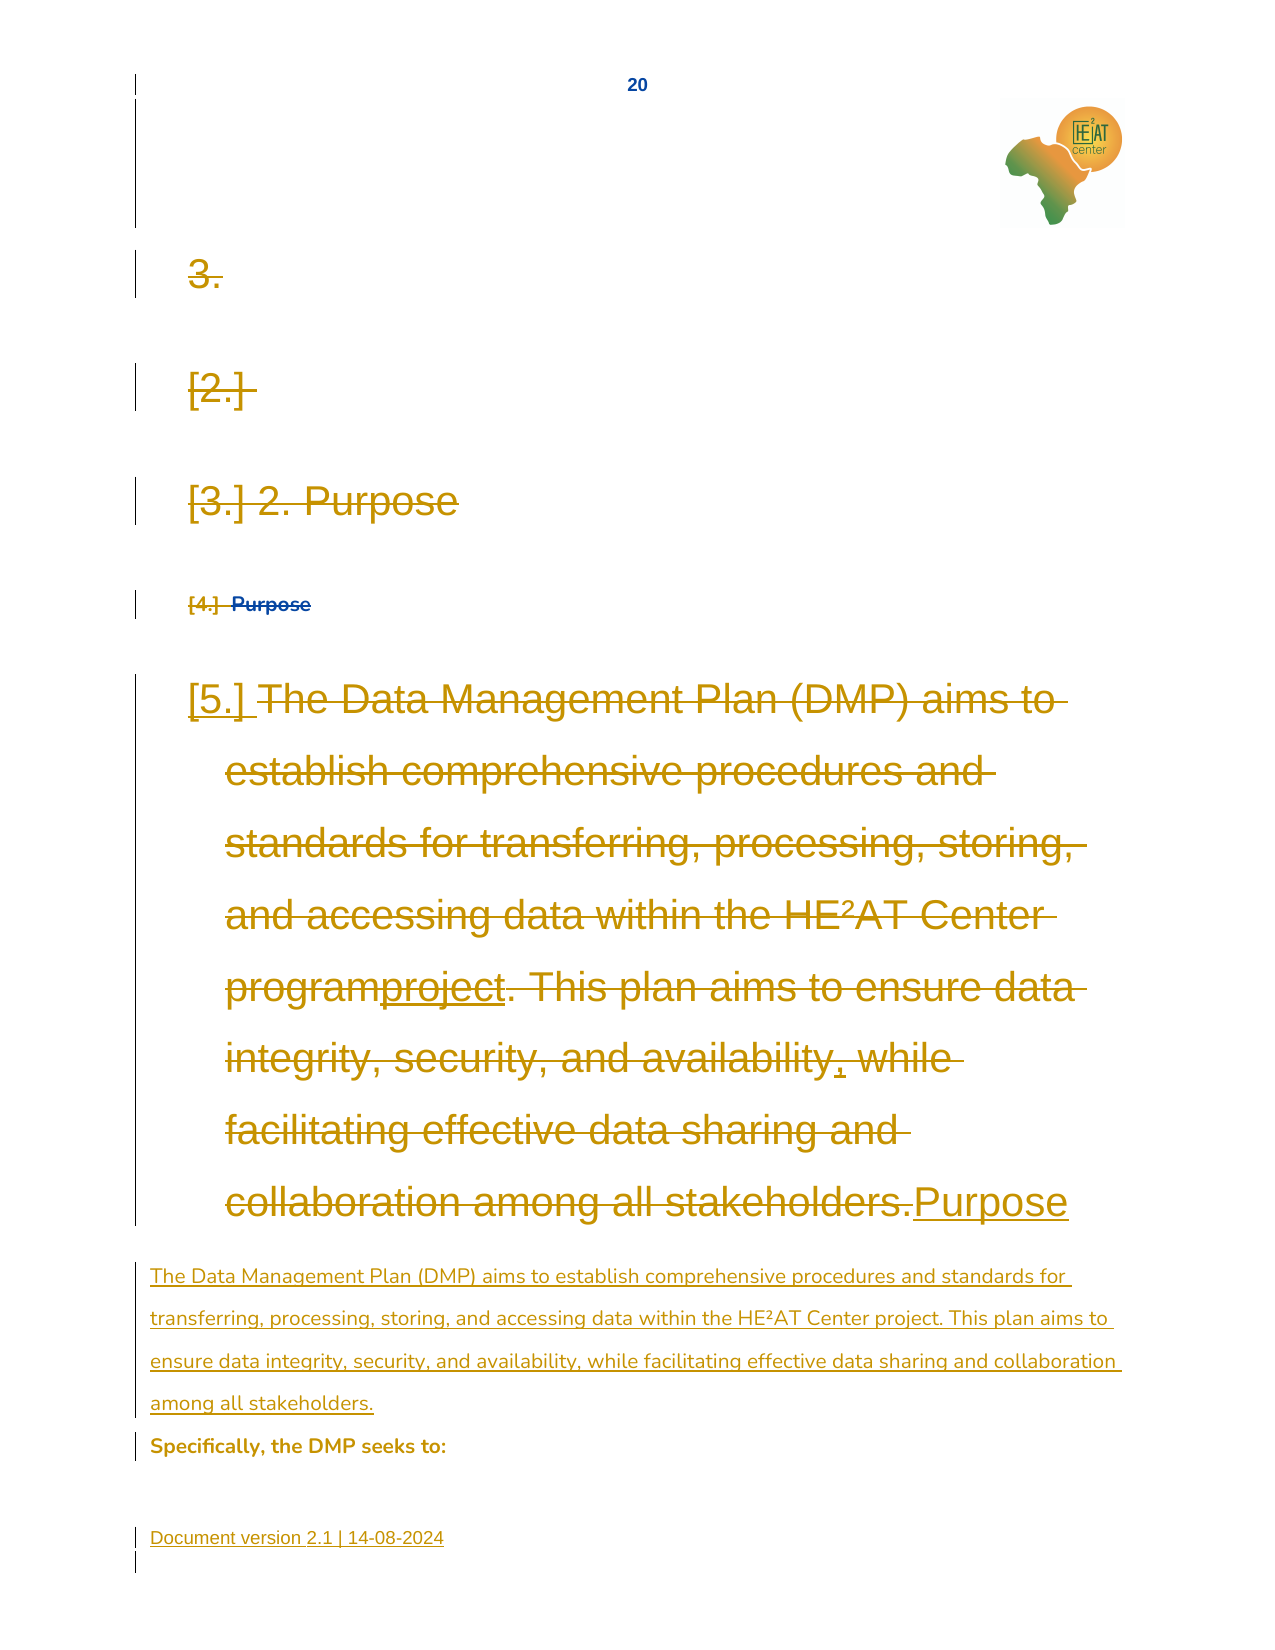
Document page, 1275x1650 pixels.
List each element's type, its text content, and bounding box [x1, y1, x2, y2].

text Specifically, the DMP seeks to: [150, 1432, 1125, 1461]
picture [1000, 98, 1125, 228]
